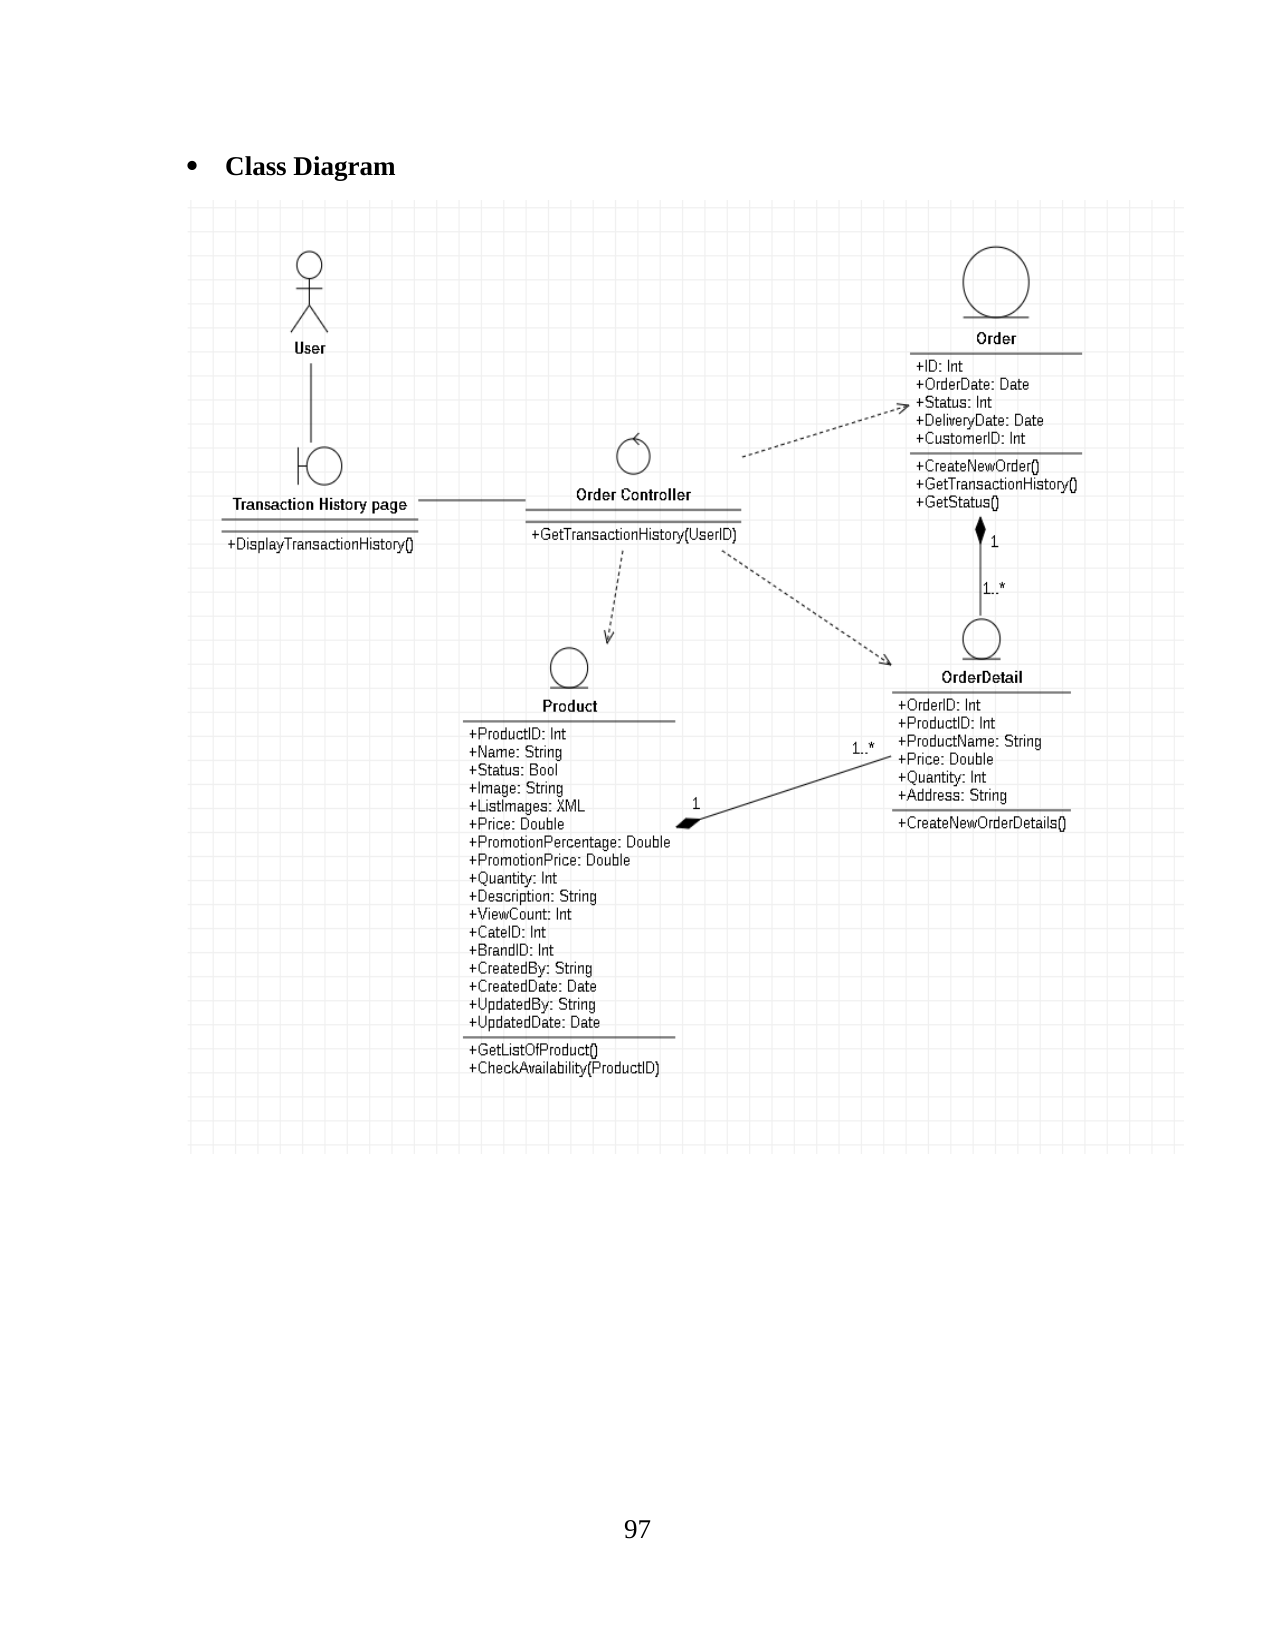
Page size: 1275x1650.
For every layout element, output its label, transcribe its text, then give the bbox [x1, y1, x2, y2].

picture [187, 200, 1184, 1154]
list Class Diagram [187, 150, 1125, 181]
